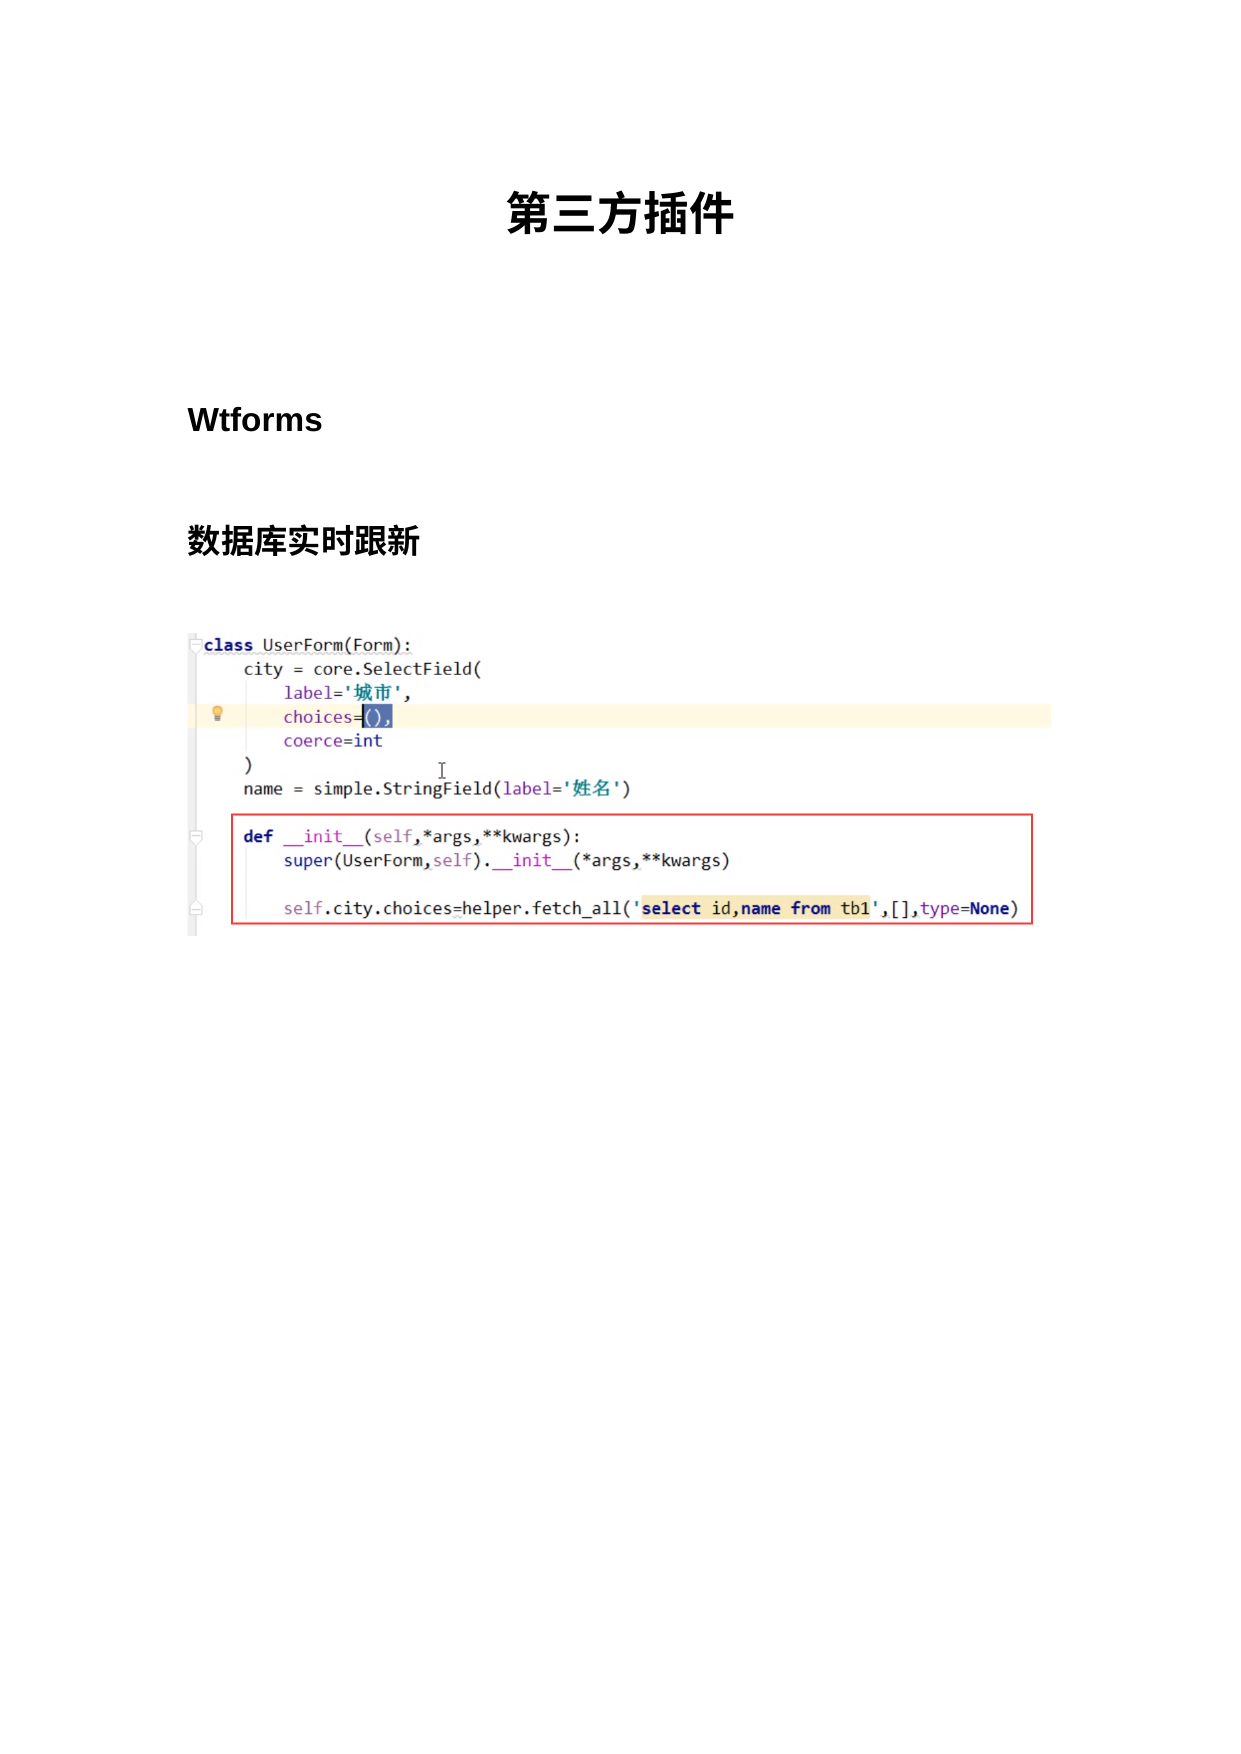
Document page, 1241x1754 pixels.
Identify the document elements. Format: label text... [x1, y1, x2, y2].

picture [187, 633, 1052, 936]
subtitle Wtforms [187, 387, 1053, 452]
subtitle 数据库实时跟新 [187, 506, 1053, 571]
subtitle 第三方插件 [187, 162, 1053, 259]
